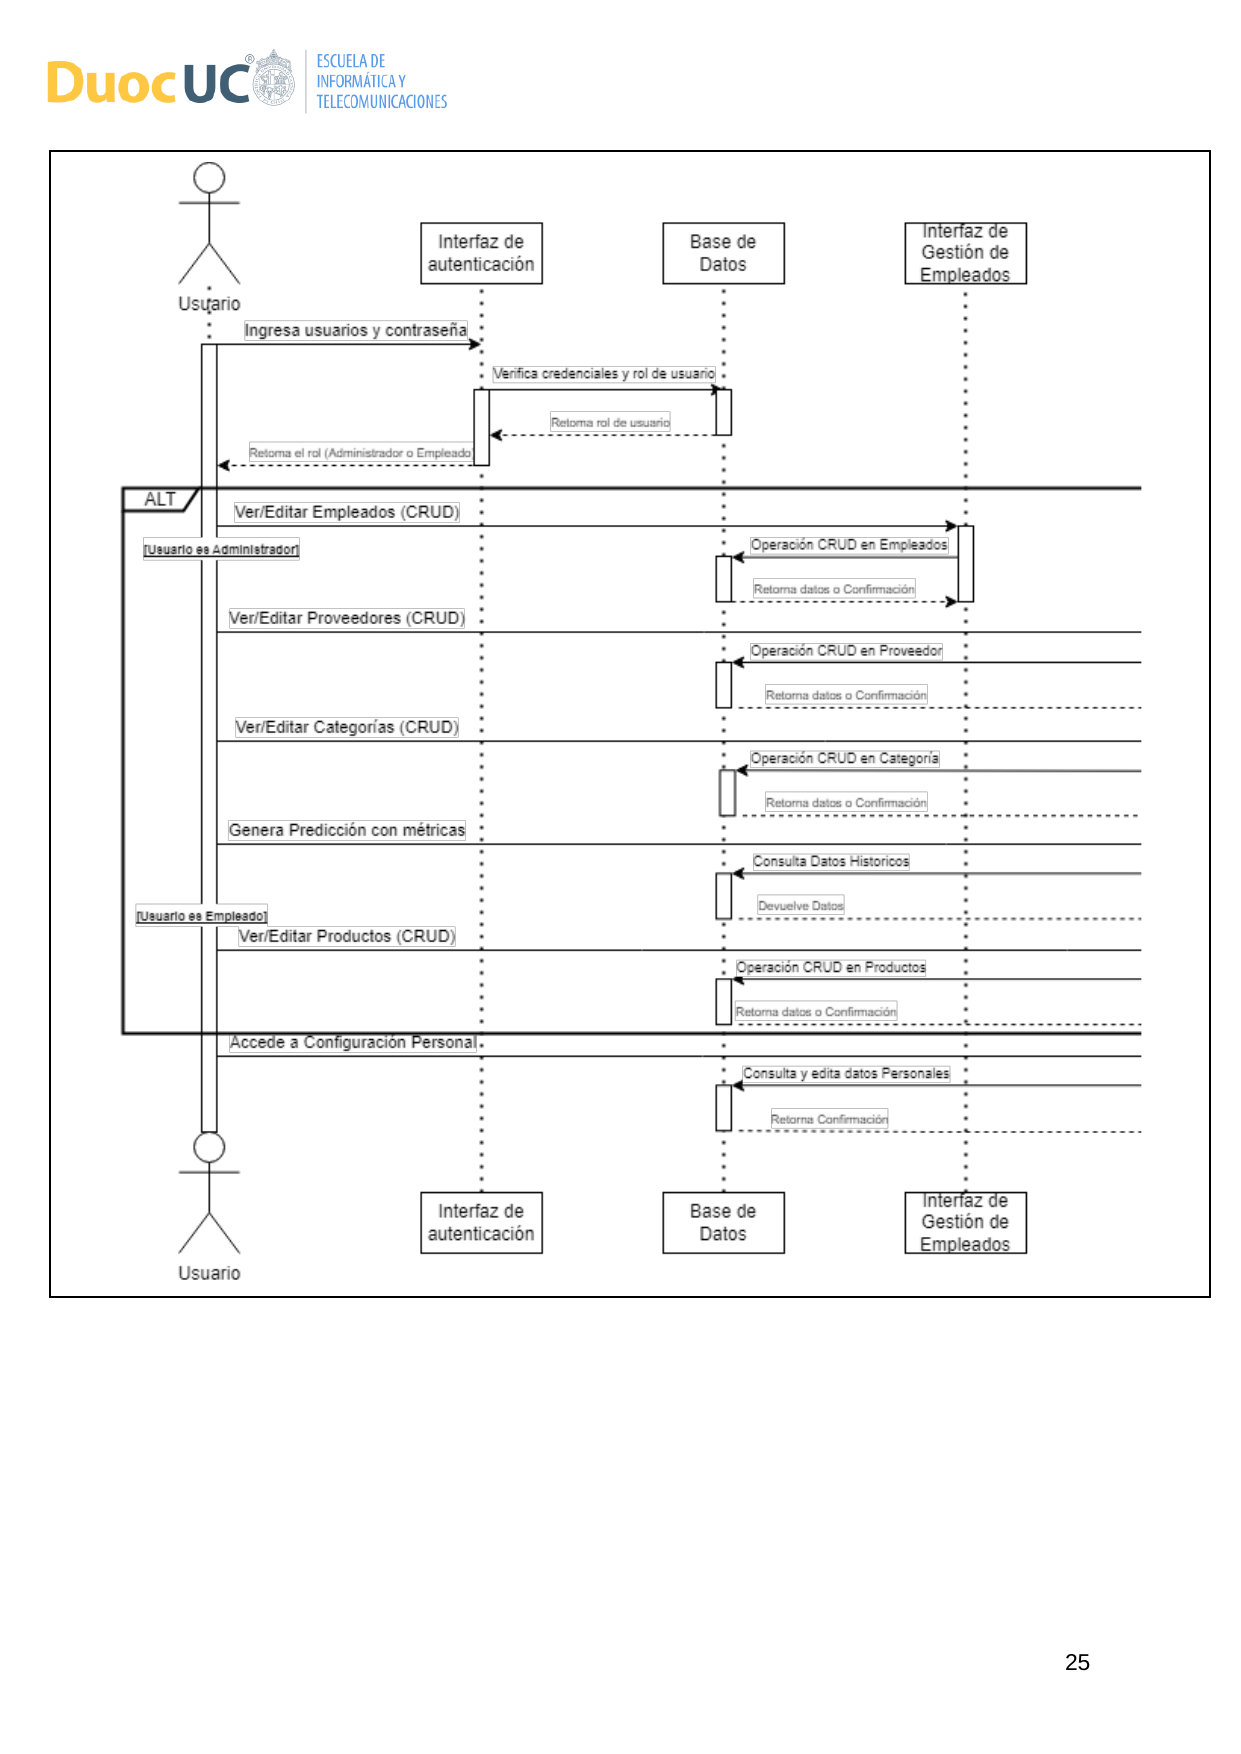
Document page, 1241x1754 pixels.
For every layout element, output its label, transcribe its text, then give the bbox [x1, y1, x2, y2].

picture [118, 162, 1142, 1286]
picture [28, 11, 460, 150]
